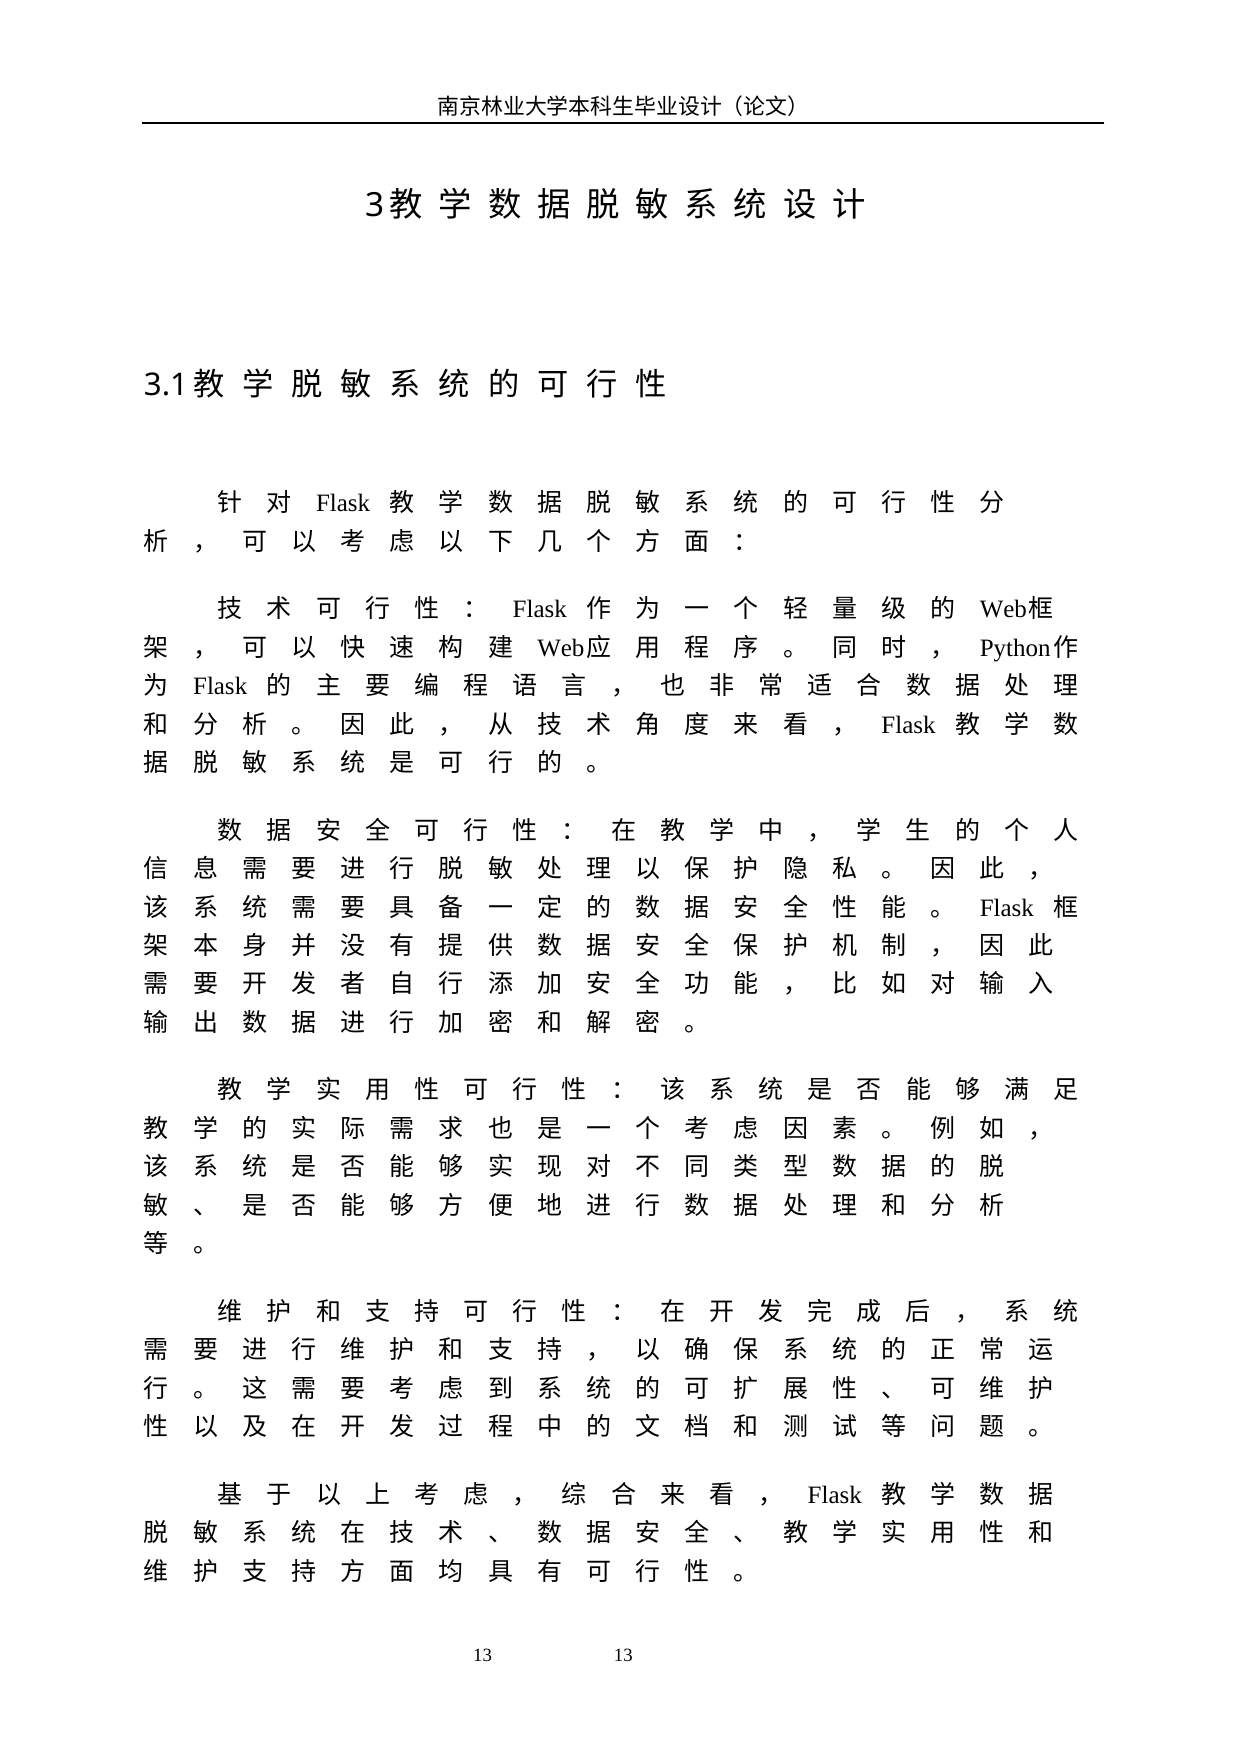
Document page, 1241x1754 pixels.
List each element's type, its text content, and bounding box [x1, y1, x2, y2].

text 教学实用性可行性：该系统是否能够满足教学的实际需求也是一个考虑因素。例如，该系统是否能够实现对不同类型数据的脱敏、是否能够方便地进行数据处理和分析等。 [144, 1069, 1102, 1261]
text 基于以上考虑，综合来看，Flask教学数据脱敏系统在技术、数据安全、教学实用性和维护支持方面均具有可行性。 [144, 1473, 1102, 1588]
text 数据安全可行性：在教学中，学生的个人信息需要进行脱敏处理以保护隐私。因此，该系统需要具备一定的数据安全性能。Flask框架本身并没有提供数据安全保护机制，因此需要开发者自行添加安全功能，比如对输入输出数据进行加密和解密。 [144, 809, 1102, 1040]
subtitle 3教学数据脱敏系统设计 [144, 164, 1102, 241]
text 维护和支持可行性：在开发完成后，系统需要进行维护和支持，以确保系统的正常运行。这需要考虑到系统的可扩展性、可维护性以及在开发过程中的文档和测试等问题。 [144, 1290, 1102, 1444]
text 针对Flask教学数据脱敏系统的可行性分析，可以考虑以下几个方面： [144, 482, 1102, 558]
subtitle 3.1教学脱敏系统的可行性 [144, 343, 1102, 420]
text 技术可行性：Flask作为一个轻量级的Web框架，可以快速构建Web应用程序。同时，Python作为Flask的主要编程语言，也非常适合数据处理和分析。因此，从技术角度来看，Flask教学数据脱敏系统是可行的。 [144, 588, 1102, 780]
